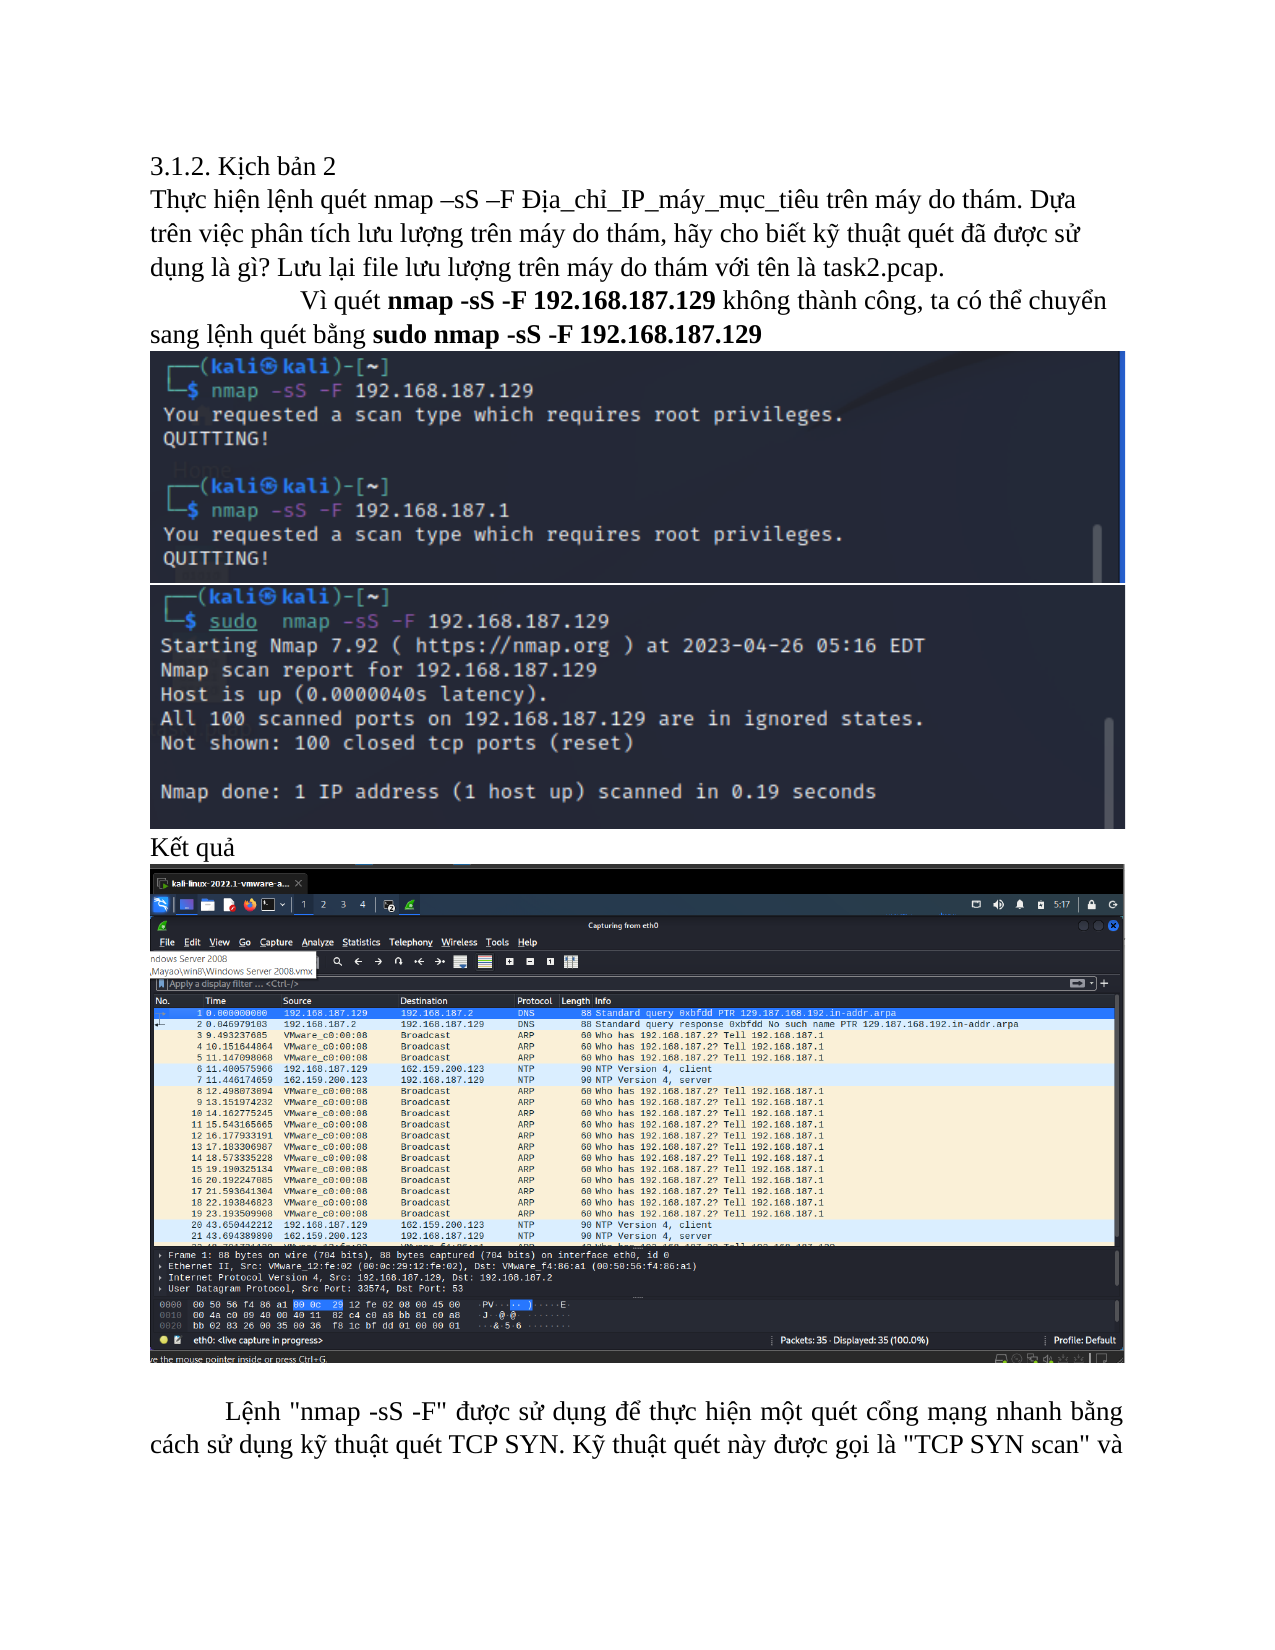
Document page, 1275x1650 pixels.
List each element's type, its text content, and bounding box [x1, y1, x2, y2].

picture [150, 585, 1125, 829]
picture [150, 864, 1125, 1363]
picture [150, 351, 1125, 583]
text 3.1.2. Kịch bản 2 [150, 150, 1125, 181]
text Vì quét nmap -sS -F 192.168.187.129 không thành công, ta có thể chuyển sang lệnh quét bằng sudo nmap -sS -F 192.168.187.129 [150, 284, 1125, 349]
text Kết quả [150, 831, 1125, 862]
text Thực hiện lệnh quét nmap –sS –F Địa_chỉ_IP_máy_mục_tiêu trên máy do thám. Dựa trên việc phân tích lưu lượng trên máy do thám, hãy cho biết kỹ thuật quét đã được sử dụng là gì? Lưu lại file lưu lượng trên máy do thám với tên là task2.pcap. [150, 183, 1125, 282]
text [150, 1395, 1125, 1460]
